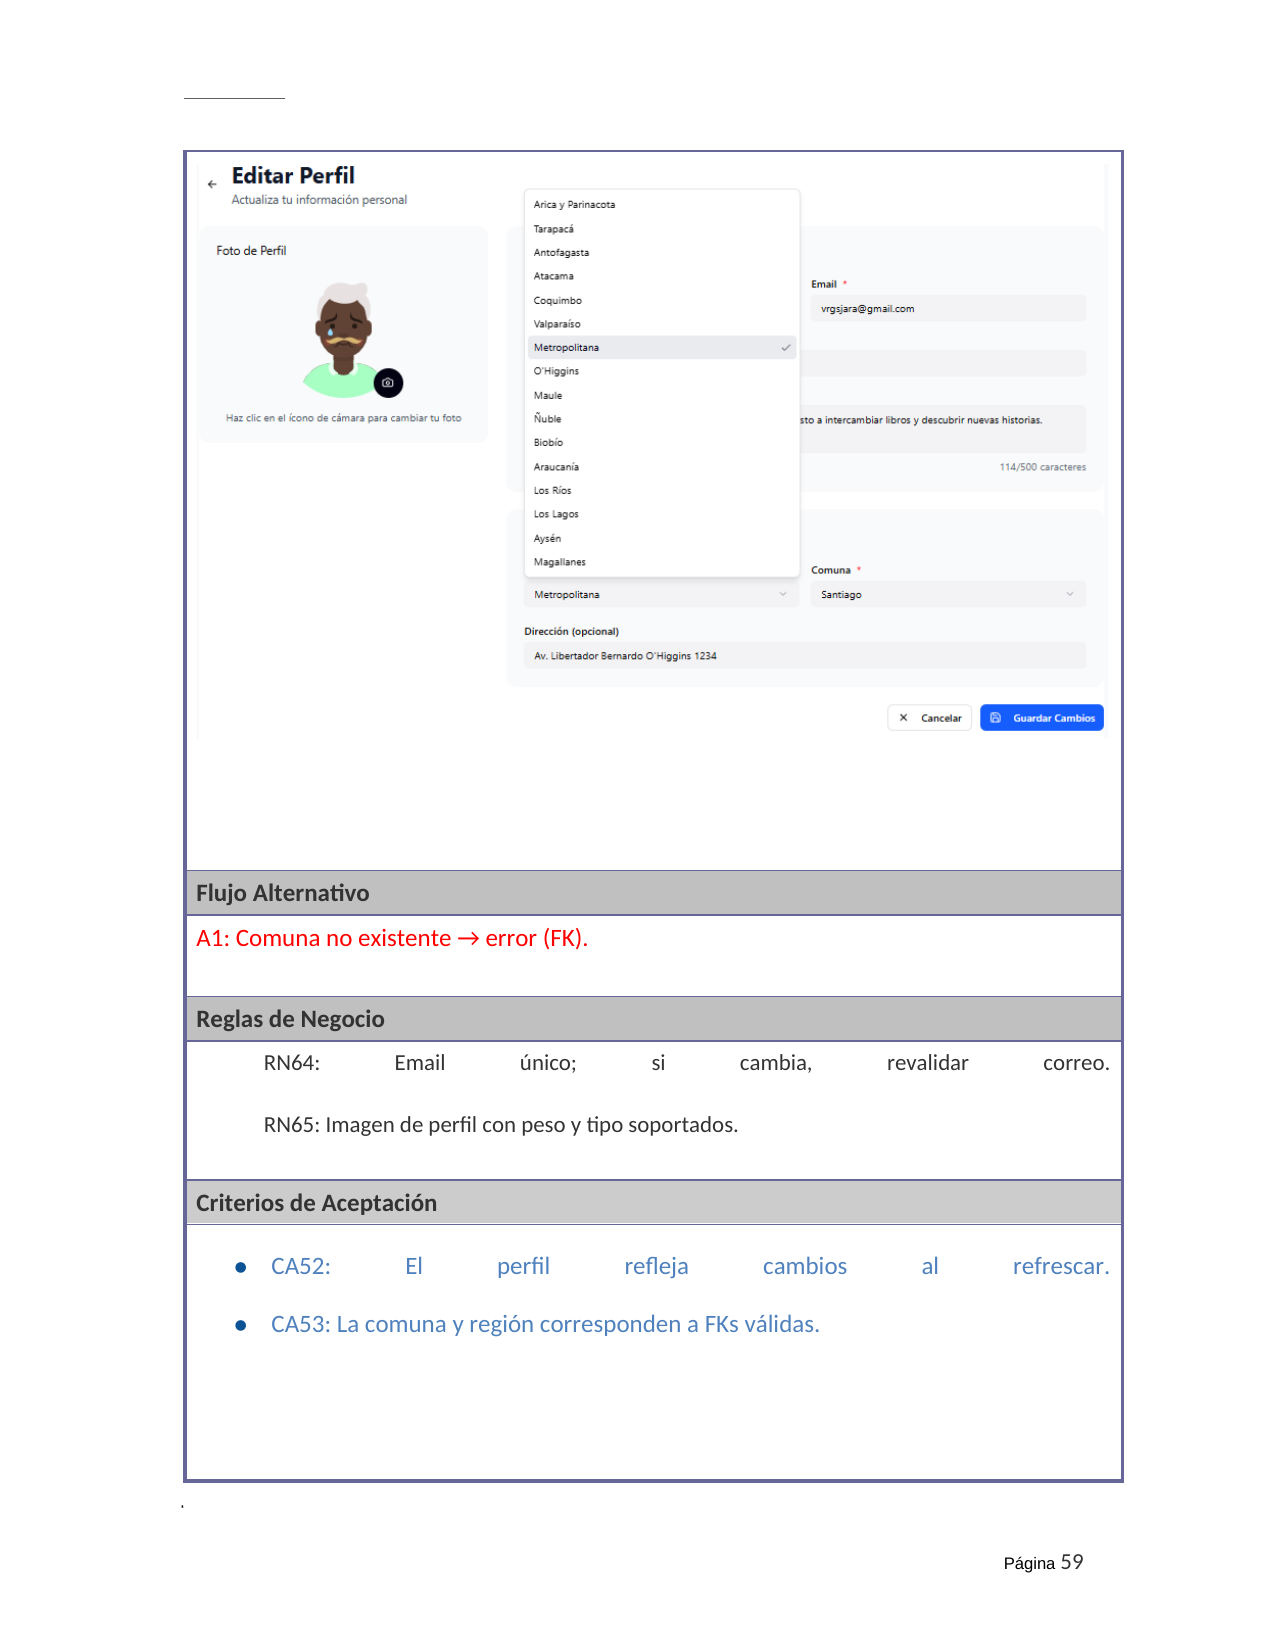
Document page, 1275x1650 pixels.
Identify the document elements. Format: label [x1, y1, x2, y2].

picture [196, 164, 1109, 739]
